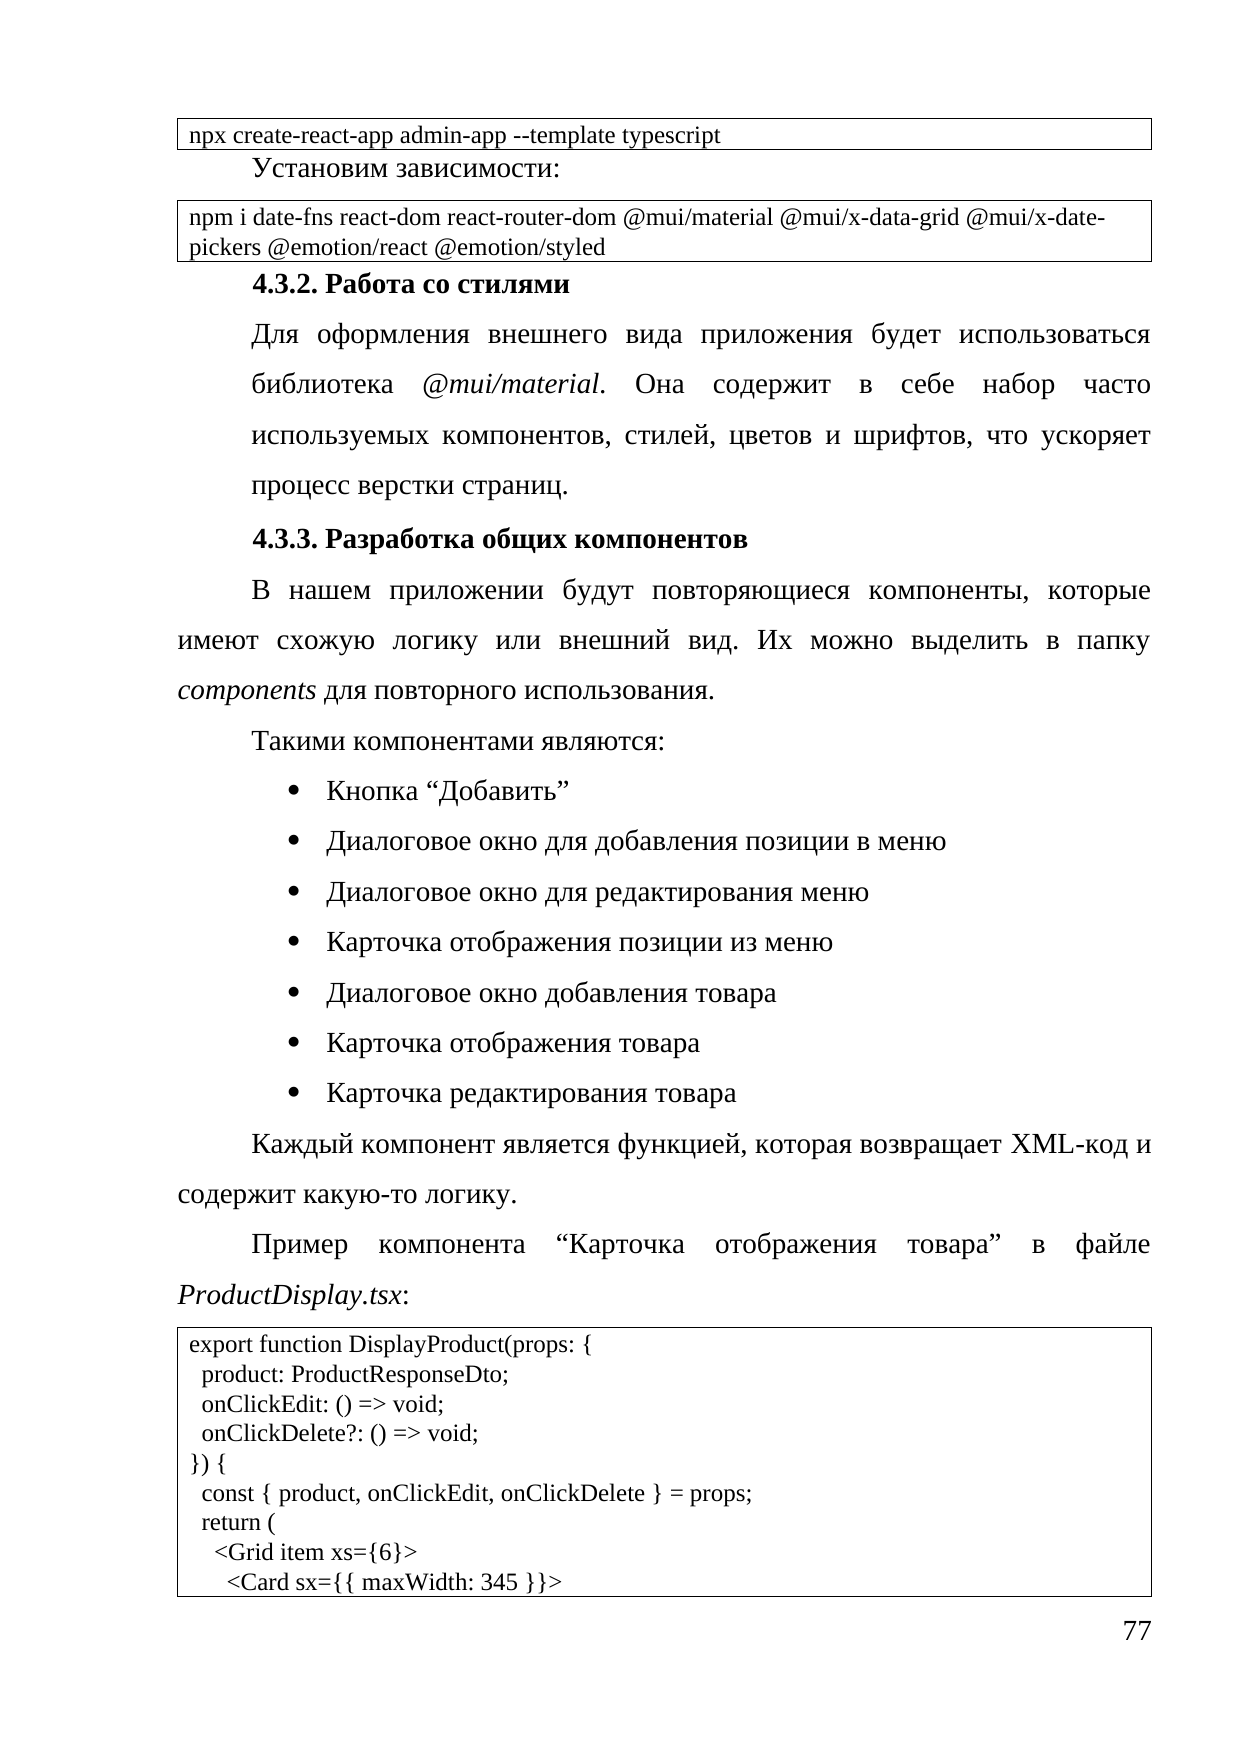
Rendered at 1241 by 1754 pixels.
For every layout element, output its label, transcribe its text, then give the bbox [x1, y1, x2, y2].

list Карточка редактирования товара [288, 1076, 1152, 1109]
text В нашем приложении будут повторяющиеся компоненты, которые имеют схожую логику или внешний вид. Их можно выделить в папку components для повторного использования. [177, 572, 1152, 706]
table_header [178, 1328, 1151, 1596]
table_header npx create-react-app admin-app --template typescript [178, 119, 1151, 149]
text Каждый компонент является функцией, которая возвращает XML-код и содержит какую-то логику. [177, 1126, 1152, 1210]
text Установим зависимости: [177, 150, 1152, 183]
list Карточка отображения позиции из меню [288, 924, 1152, 958]
list Диалоговое окно для добавления позиции в меню [288, 823, 1152, 857]
subtitle Работа со стилями [252, 266, 1152, 299]
list Диалоговое окно для редактирования меню [288, 874, 1152, 908]
list Диалоговое окно добавления товара [288, 975, 1152, 1008]
text Такими компонентами являются: [177, 723, 1152, 756]
text Для оформления внешнего вида приложения будет использоваться библиотека @mui/material. Она содержит в себе набор часто используемых компонентов, стилей, цветов и шрифтов, что ускоряет процесс верстки страниц. [251, 316, 1152, 501]
text Пример компонента “Карточка отображения товара” в файле ProductDisplay.tsx: [177, 1227, 1152, 1311]
subtitle Разработка общих компонентов [252, 522, 1152, 555]
table_header npm i date-fns react-dom react-router-dom @mui/material @mui/x-data-grid @mui/x-date-pickers @emotion/react @emotion/styled [178, 201, 1151, 261]
list Кнопка “Добавить” [288, 773, 1152, 807]
list Карточка отображения товара [288, 1025, 1152, 1059]
